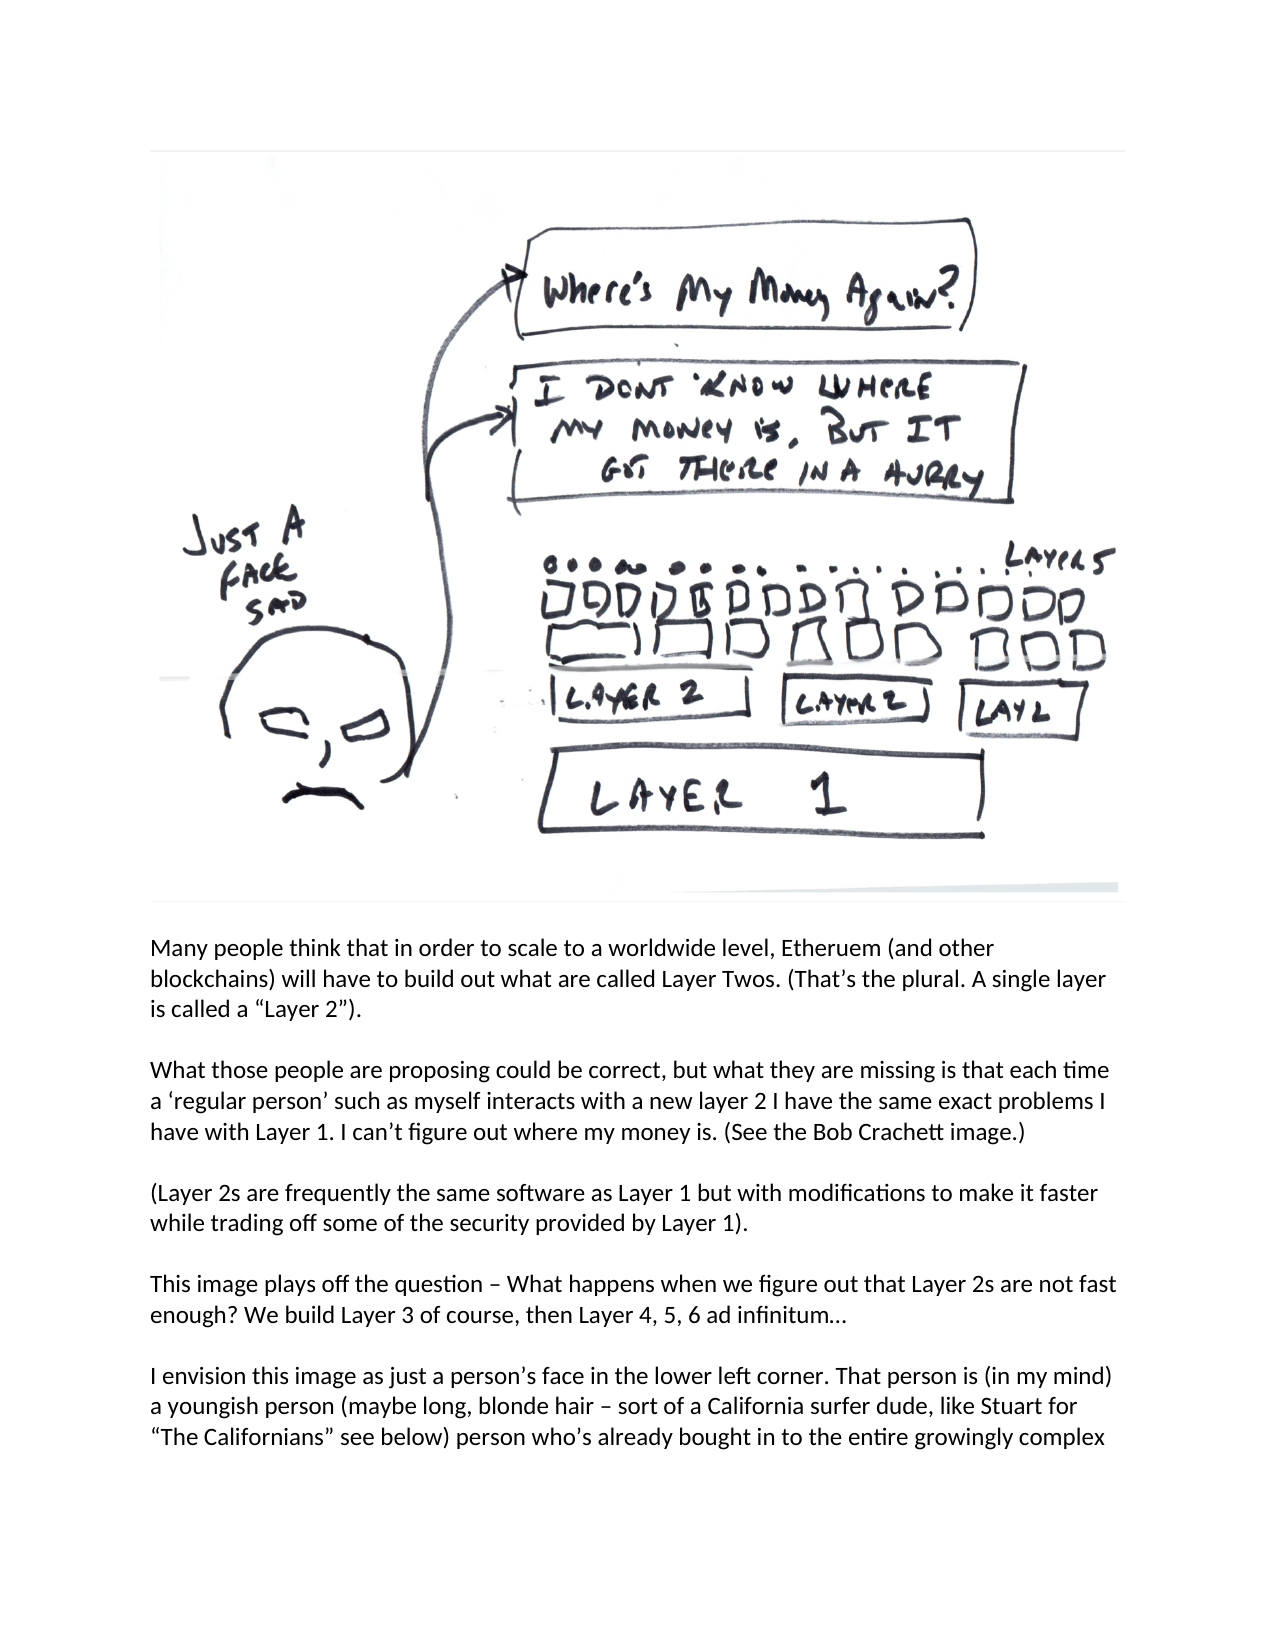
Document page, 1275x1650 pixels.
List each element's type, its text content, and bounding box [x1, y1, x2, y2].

text (Layer 2s are frequently the same software as Layer 1 but with modifications to make it faster while trading off some of the security provided by Layer 1). [150, 1177, 1125, 1238]
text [150, 1360, 1125, 1451]
text What those people are proposing could be correct, but what they are missing is that each time a ‘regular person’ such as myself interacts with a new layer 2 I have the same exact problems I have with Layer 1. I can’t figure out where my money is. (See the Bob Crachett image.) [150, 1055, 1125, 1146]
text This image plays off the question – What happens when we figure out that Layer 2s are not fast enough? We build Layer 3 of course, then Layer 4, 5, 6 ad infinitum… [150, 1268, 1125, 1329]
text Many people think that in order to scale to a worldwide level, Etheruem (and other blockchains) will have to build out what are called Layer Twos. (That’s the plural. A single layer is called a “Layer 2”). [150, 933, 1125, 1024]
picture [150, 150, 1125, 902]
